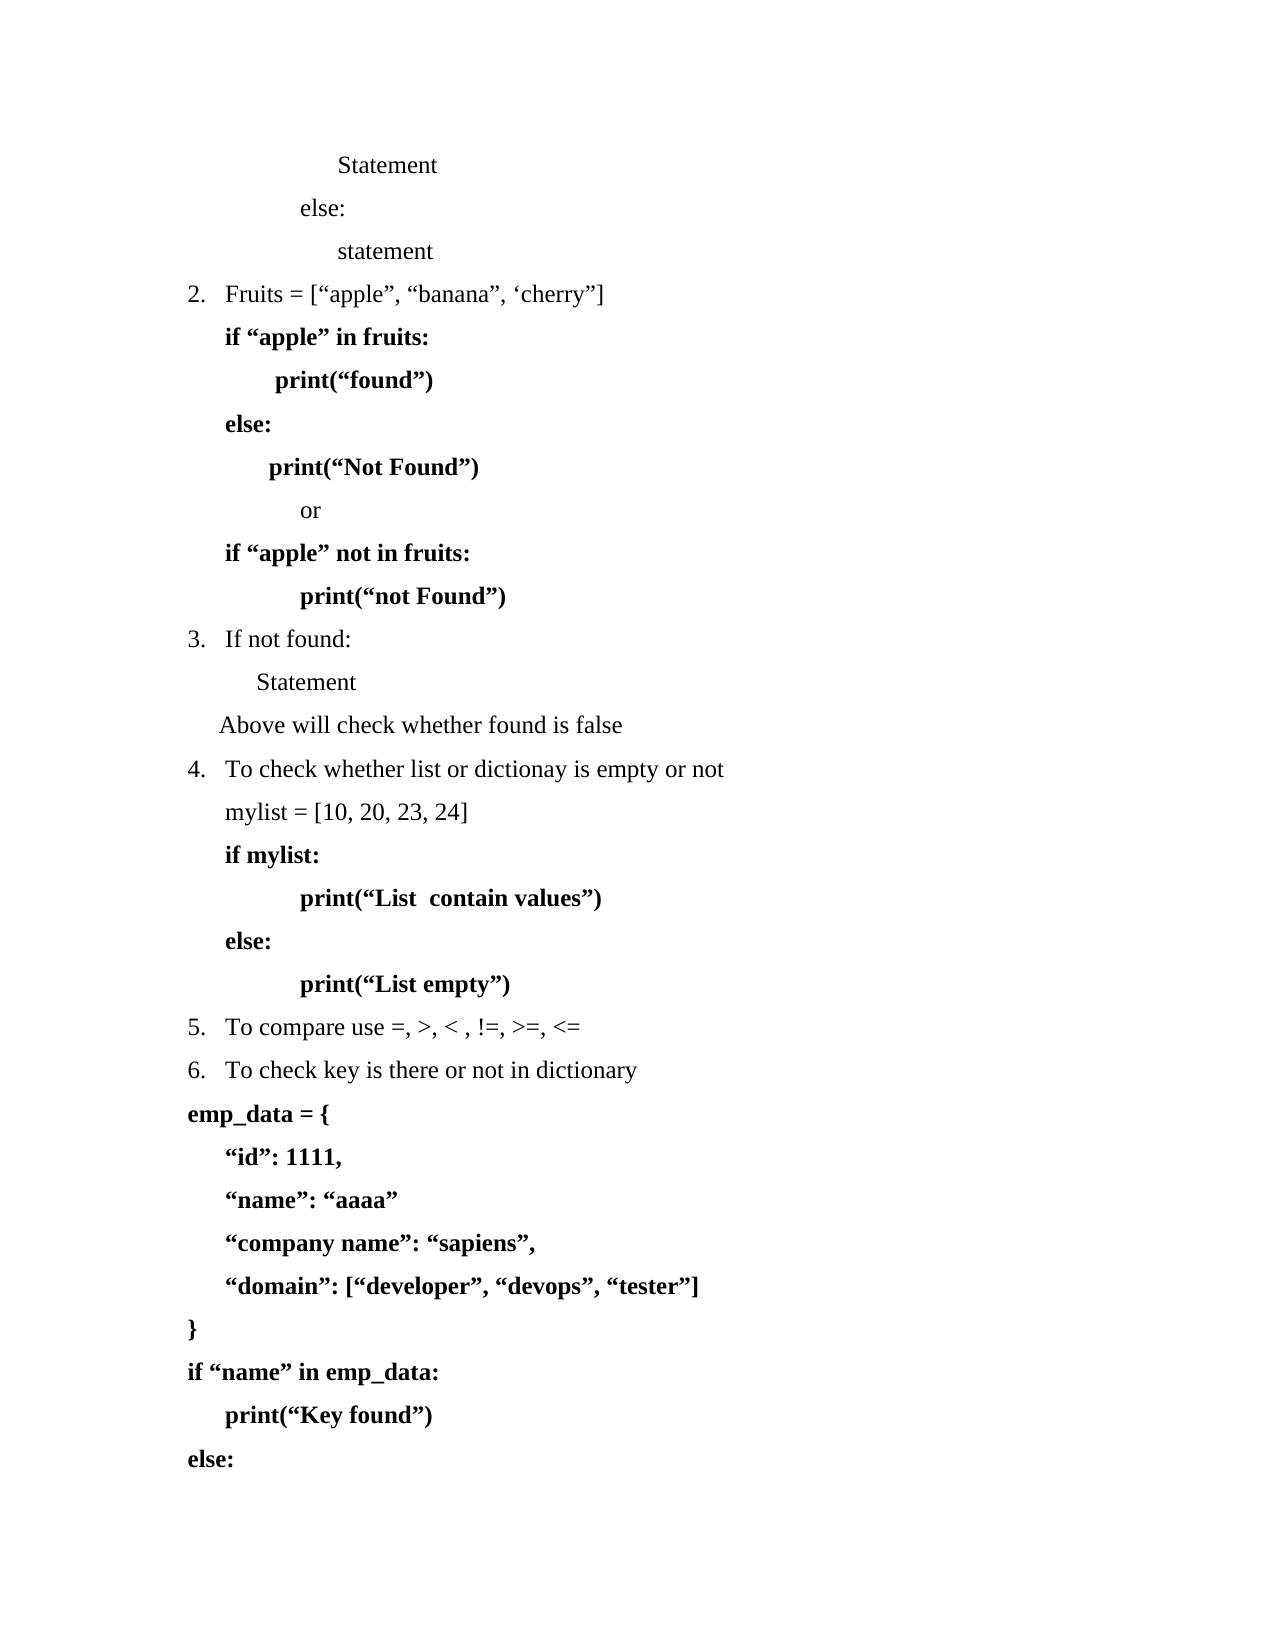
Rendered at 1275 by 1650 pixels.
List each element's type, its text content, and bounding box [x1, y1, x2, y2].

list If not found: [187, 624, 1125, 653]
list mylist = [10, 20, 23, 24] [225, 797, 1125, 826]
list Statement [225, 667, 1125, 696]
list To check key is there or not in dictionary [187, 1056, 1125, 1084]
list statement [225, 236, 1125, 265]
list print(“List contain values”) [225, 883, 1125, 912]
text } [187, 1314, 1125, 1343]
text if “name” in emp_data: [187, 1357, 1125, 1386]
list Fruits = [“apple”, “banana”, ‘cherry”] [187, 279, 1125, 308]
list else: [225, 926, 1125, 955]
list if mylist: [225, 840, 1125, 869]
text “id”: 1111, [187, 1142, 1125, 1171]
list or [225, 495, 1125, 524]
list print(“found”) [225, 366, 1125, 394]
text emp_data = { [187, 1099, 1125, 1127]
list else: [225, 193, 1125, 222]
list To check whether list or dictionay is empty or not [187, 754, 1125, 782]
list print(“List empty”) [225, 969, 1125, 998]
list print(“not Found”) [225, 581, 1125, 610]
text Above will check whether found is false [150, 711, 1125, 739]
text else: [187, 1444, 1125, 1472]
list else: [225, 409, 1125, 437]
text “name”: “aaaa” [187, 1185, 1125, 1214]
list Statement [225, 150, 1125, 179]
list if “apple” in fruits: [225, 322, 1125, 351]
list To compare use =, >, < , !=, >=, <= [187, 1012, 1125, 1041]
list if “apple” not in fruits: [225, 538, 1125, 567]
text print(“Key found”) [187, 1401, 1125, 1429]
text “company name”: “sapiens”, [187, 1228, 1125, 1257]
text “domain”: [“developer”, “devops”, “tester”] [187, 1271, 1125, 1300]
list print(“Not Found”) [225, 452, 1125, 481]
